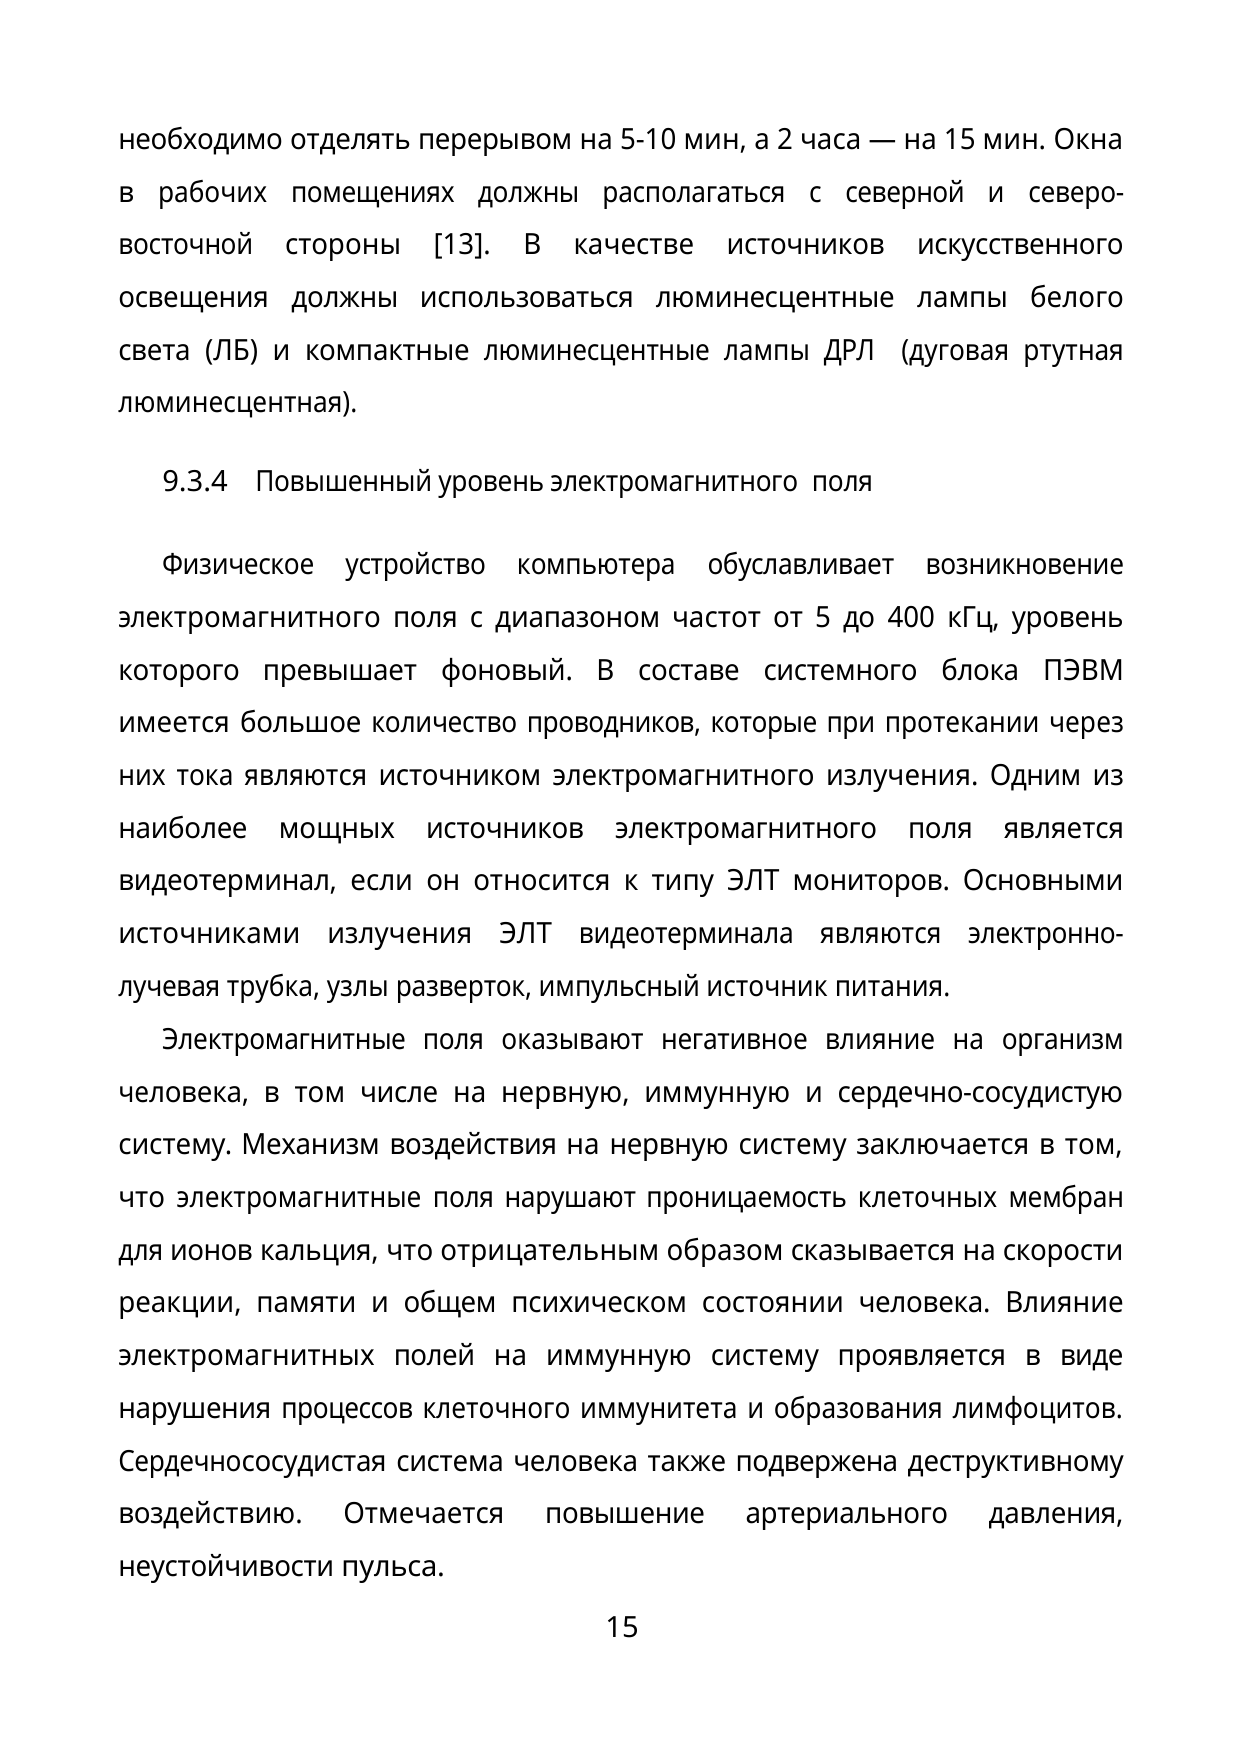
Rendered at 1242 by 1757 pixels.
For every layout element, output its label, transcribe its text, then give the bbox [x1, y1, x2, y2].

text Электромагнитные поля оказывают негативное влияние на организм человека, в том числе на нервную, иммунную и сердечно-сосудистую систему. Механизм воздействия на нервную систему заключается в том, что электромагнитные поля нарушают проницаемость клеточных мембран для ионов кальция, что отрицательным образом сказывается на скорости реакции, памяти и общем психическом состоянии человека. Влияние электромагнитных полей на иммунную систему проявляется в виде нарушения процессов клеточного иммунитета и образования лимфоцитов. Сердечнососудистая система человека также подвержена деструктивному воздействию. Отмечается повышение артериального давления, неустойчивости пульса. [118, 1018, 1124, 1585]
text Физическое устройство компьютера обуславливает возникновение электромагнитного поля с диапазоном частот от 5 до 400 кГц, уровень которого превышает фоновый. В составе системного блока ПЭВМ имеется большое количество проводников, которые при протекании через них тока являются источником электромагнитного излучения. Одним из наиболее мощных источников электромагнитного поля является видеотерминал, если он относится к типу ЭЛТ мониторов. Основными источниками излучения ЭЛТ видеотерминала являются электронно-лучевая трубка, узлы разверток, импульсный источник питания. [118, 543, 1124, 1005]
text необходимо отделять перерывом на 5-10 мин, а 2 часа — на 15 мин. Окна в рабочих помещениях должны располагаться с северной и северо-восточной стороны [13]. В качестве источников искусственного освещения должны использоваться люминесцентные лампы белого света (ЛБ) и компактные люминесцентные лампы ДРЛ (дуговая ртутная люминесцентная). [118, 118, 1124, 421]
list Повышенный уровень электромагнитного поля [162, 461, 1135, 500]
